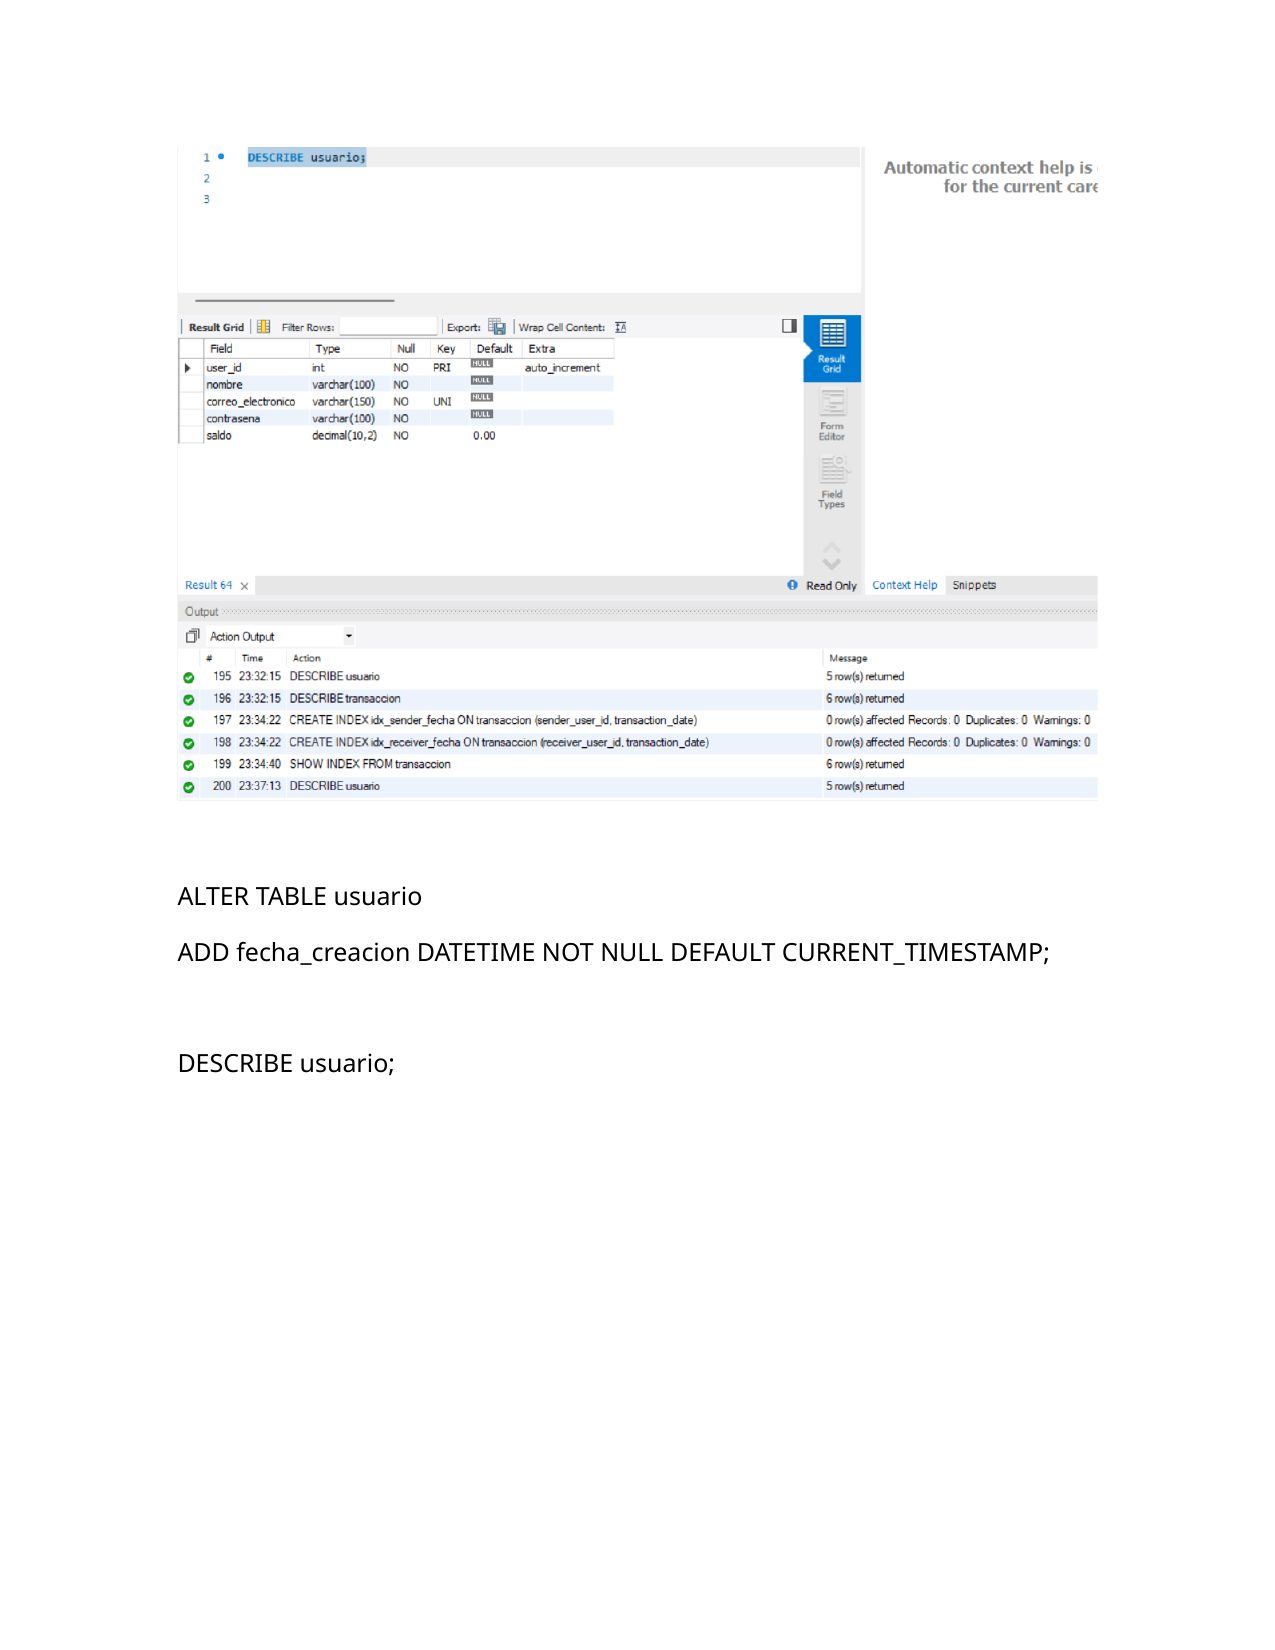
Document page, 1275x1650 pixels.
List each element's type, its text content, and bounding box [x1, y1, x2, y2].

text ALTER TABLE usuario [177, 878, 1098, 912]
text DESCRIBE usuario; [177, 1046, 1098, 1080]
picture [177, 147, 1098, 801]
text ADD fecha_creacion DATETIME NOT NULL DEFAULT CURRENT_TIMESTAMP; [177, 934, 1098, 968]
